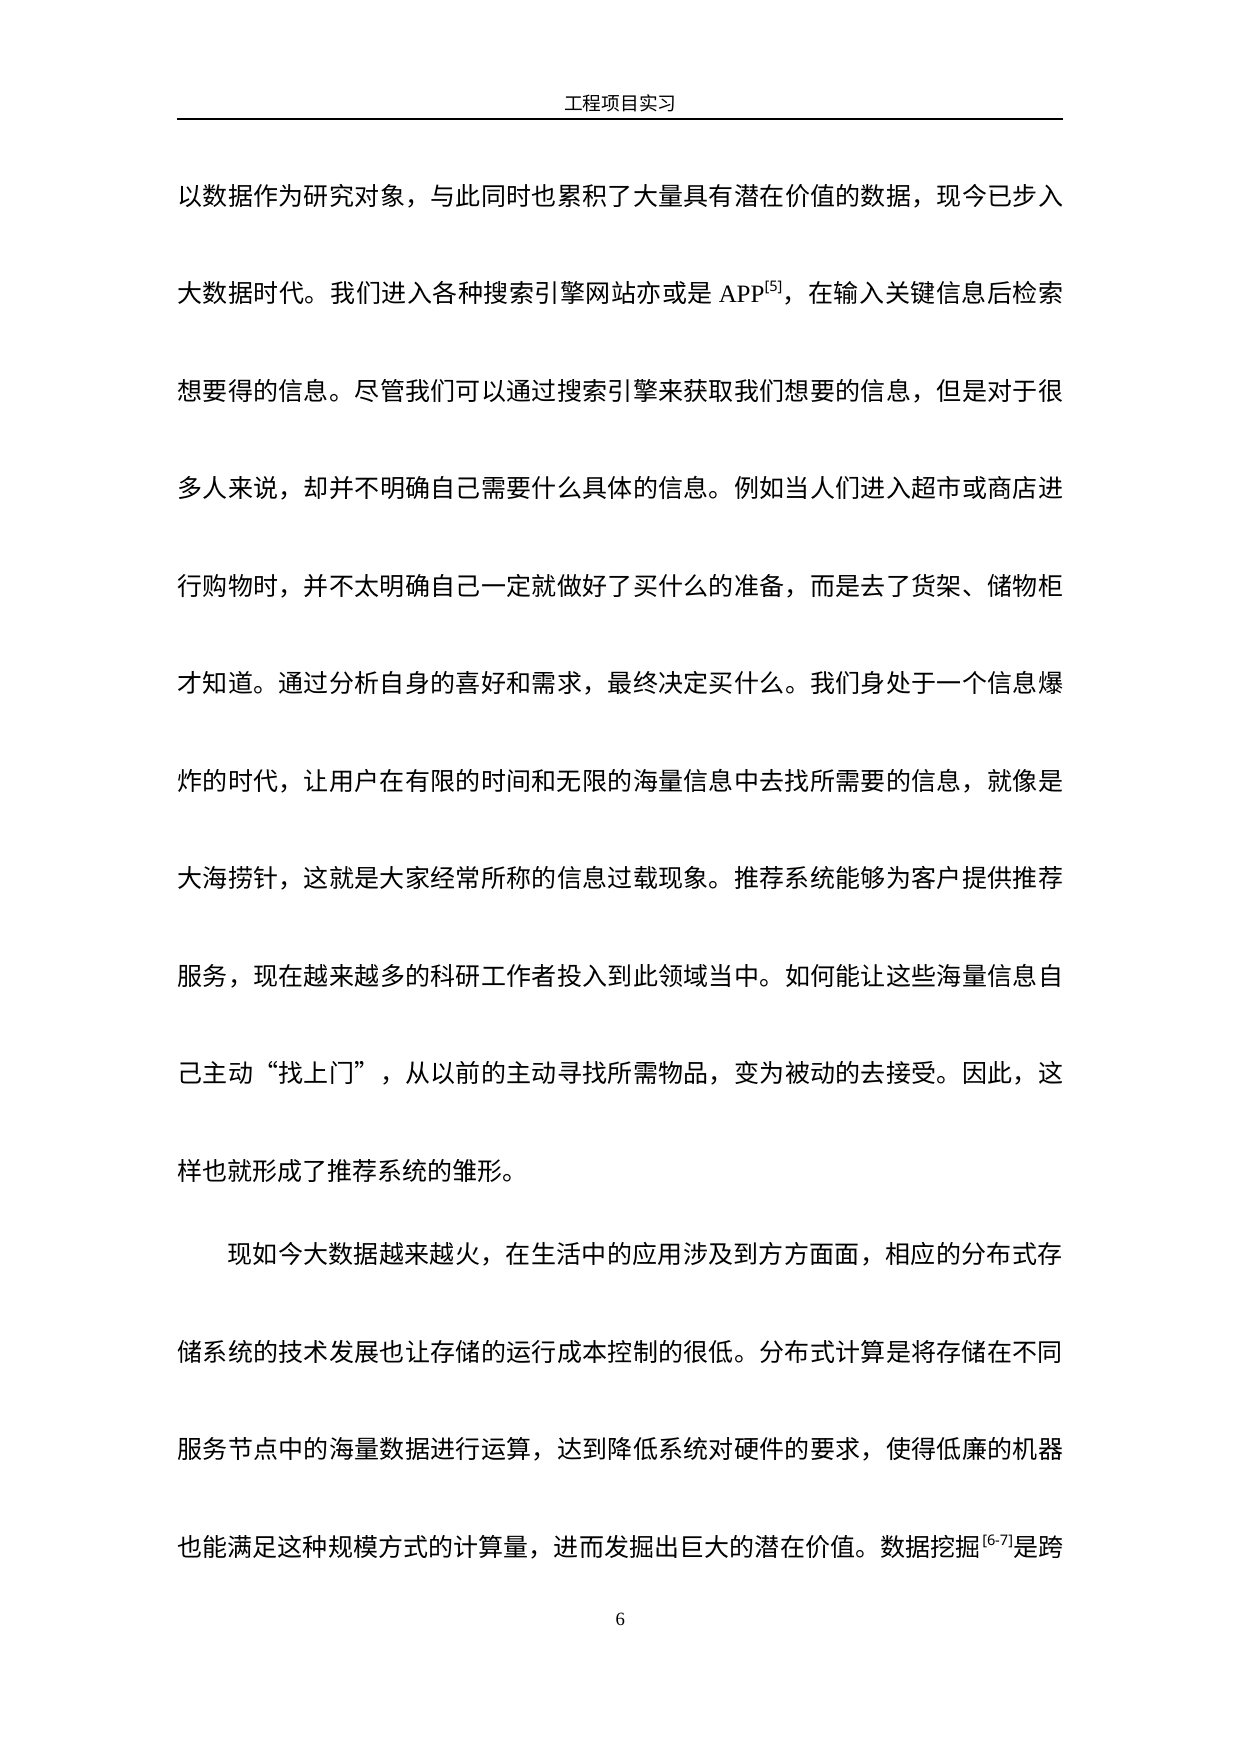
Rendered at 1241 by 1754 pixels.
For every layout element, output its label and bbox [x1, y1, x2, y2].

text [177, 1220, 1063, 1578]
text [177, 162, 1063, 1202]
